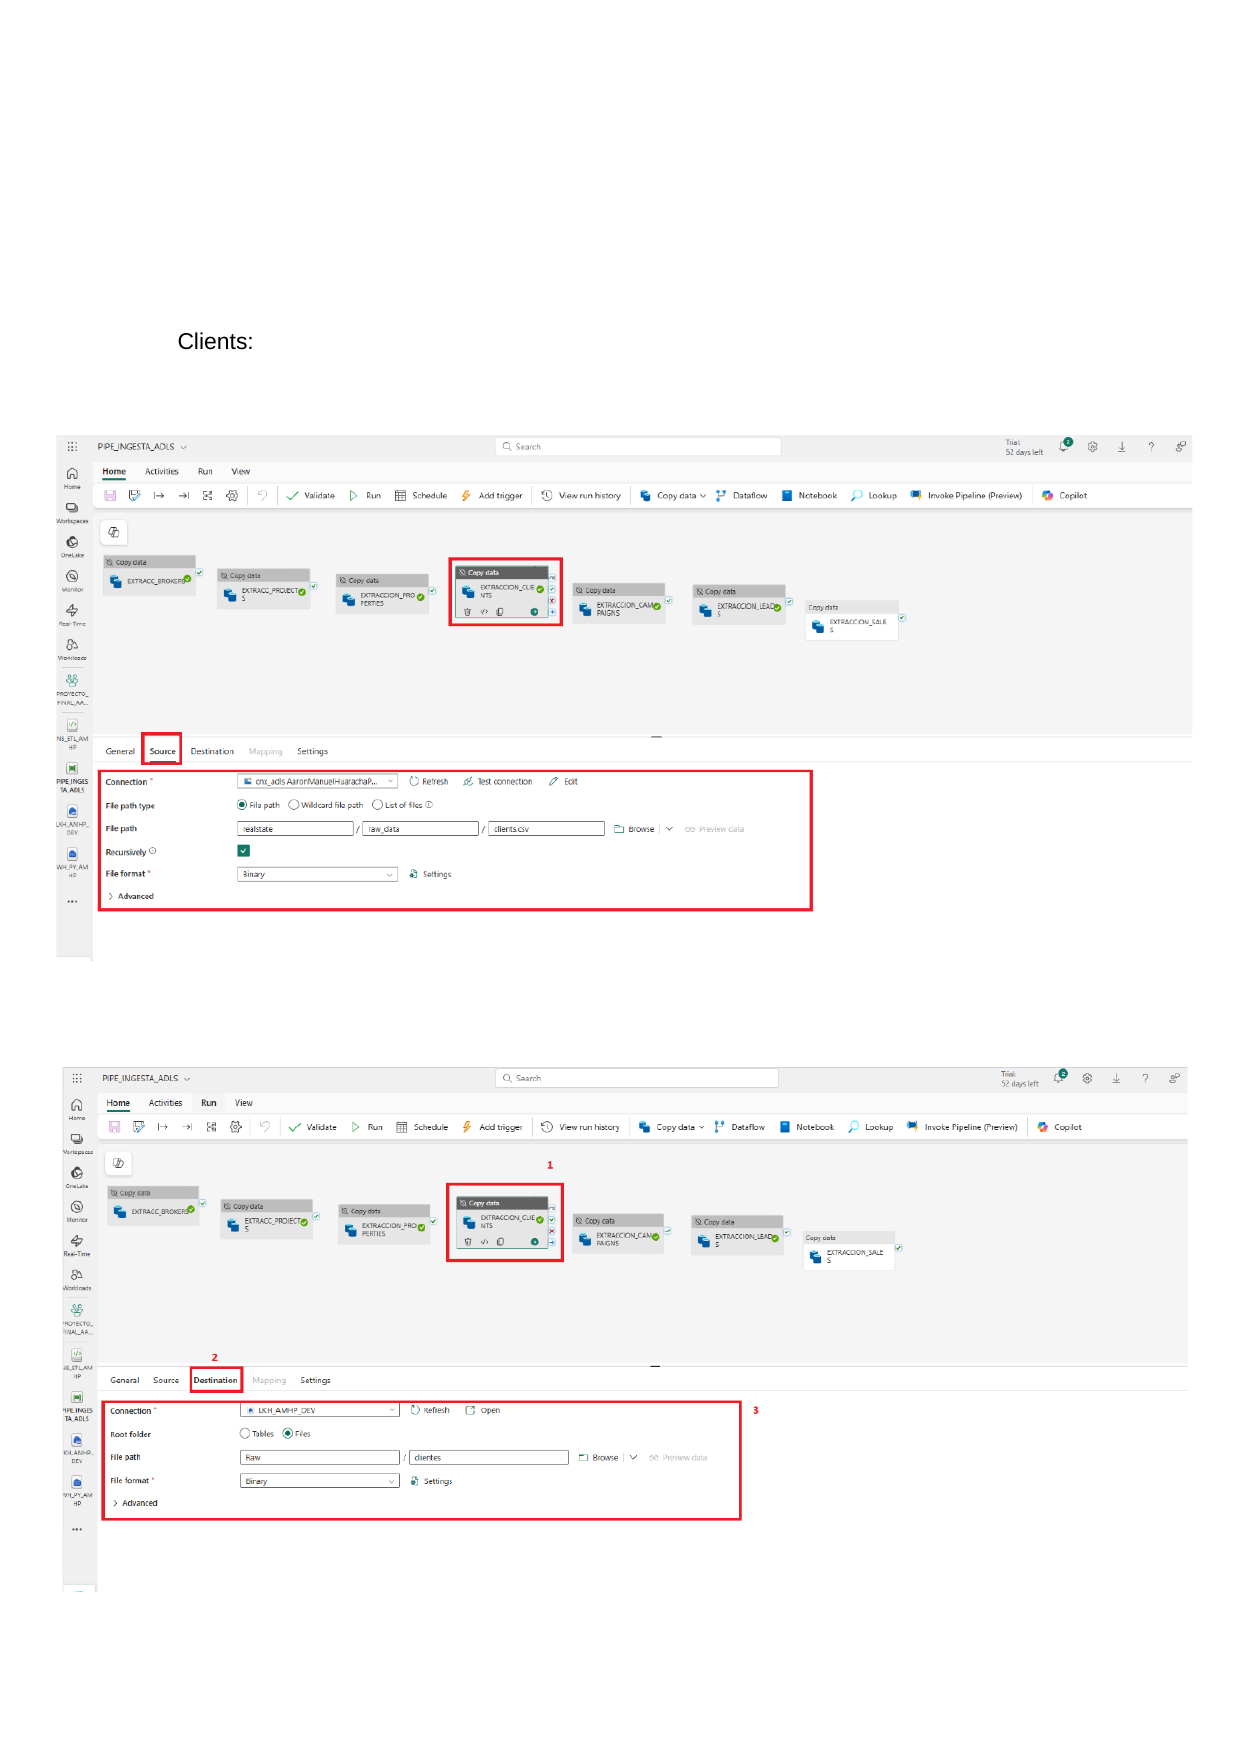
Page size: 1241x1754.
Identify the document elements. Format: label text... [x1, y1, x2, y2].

picture [56, 435, 1193, 961]
text Clients: [177, 328, 1063, 354]
picture [62, 1067, 1188, 1592]
